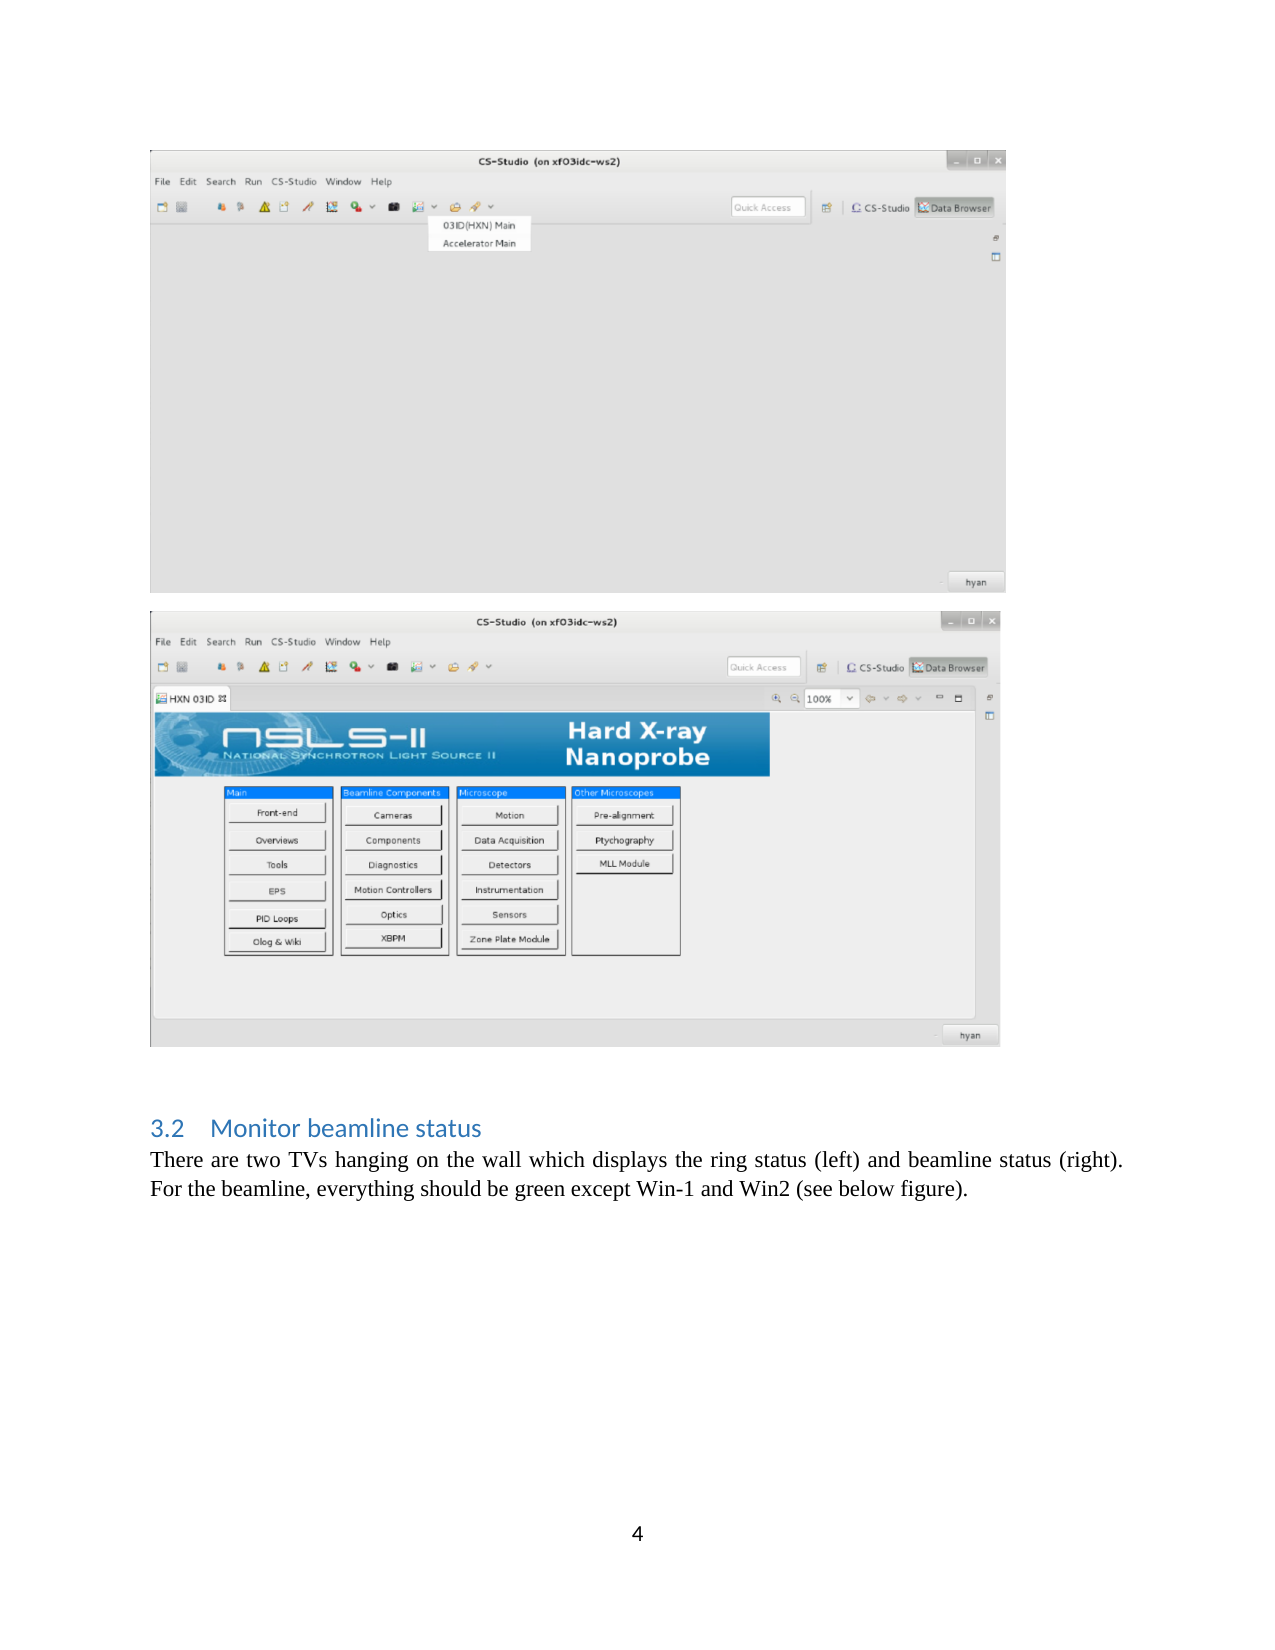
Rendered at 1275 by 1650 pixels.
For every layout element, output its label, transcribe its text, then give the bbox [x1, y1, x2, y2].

picture [150, 150, 1006, 593]
picture [150, 611, 1001, 1047]
subtitle Monitor beamline status [150, 1111, 1125, 1144]
text There are two TVs hanging on the wall which displays the ring status (left) and beamline status (right). For the beamline, everything should be green except Win-1 and Win2 (see below figure). [150, 1146, 1125, 1201]
